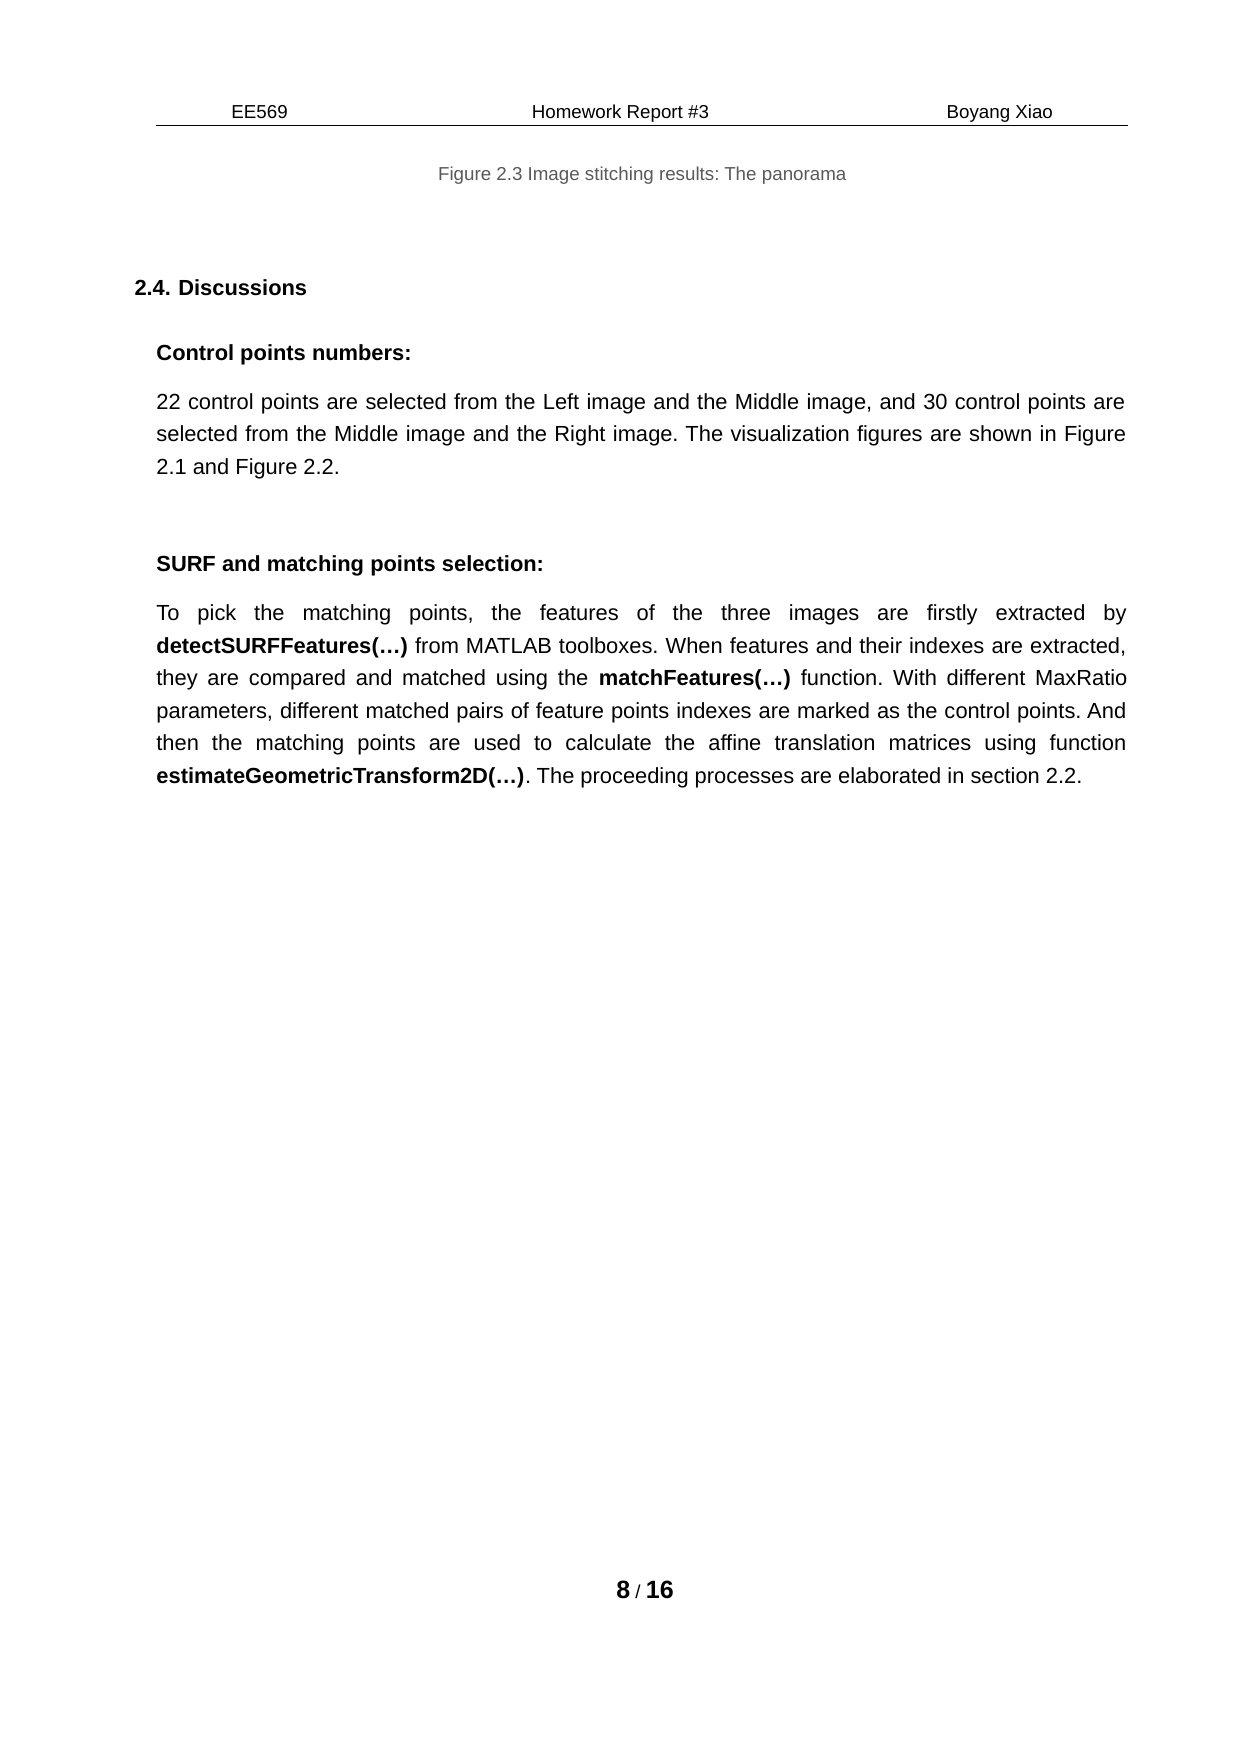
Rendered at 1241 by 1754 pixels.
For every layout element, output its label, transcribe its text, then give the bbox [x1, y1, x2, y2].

text Figure 2.3 Image stitching results: The panorama [156, 158, 1128, 190]
text 22 control points are selected from the Left image and the Middle image, and 30 control points are selected from the Middle image and the Right image. The visualization figures are shown in Figure 2.1 and Figure 2.2. [156, 385, 1128, 483]
subtitle Discussions [134, 271, 1128, 304]
text SURF and matching points selection: [156, 548, 1128, 580]
text Control points numbers: [156, 336, 1128, 369]
text To pick the matching points, the features of the three images are firstly extracted by detectSURFFeatures(…) from MATLAB toolboxes. When features and their indexes are extracted, they are compared and matched using the matchFeatures(…) function. With different MaxRatio parameters, different matched pairs of feature points indexes are marked as the control points. And then the matching points are used to calculate the affine translation matrices using function estimateGeometricTransform2D(…). The proceeding processes are elaborated in section 2.2. [156, 596, 1128, 791]
